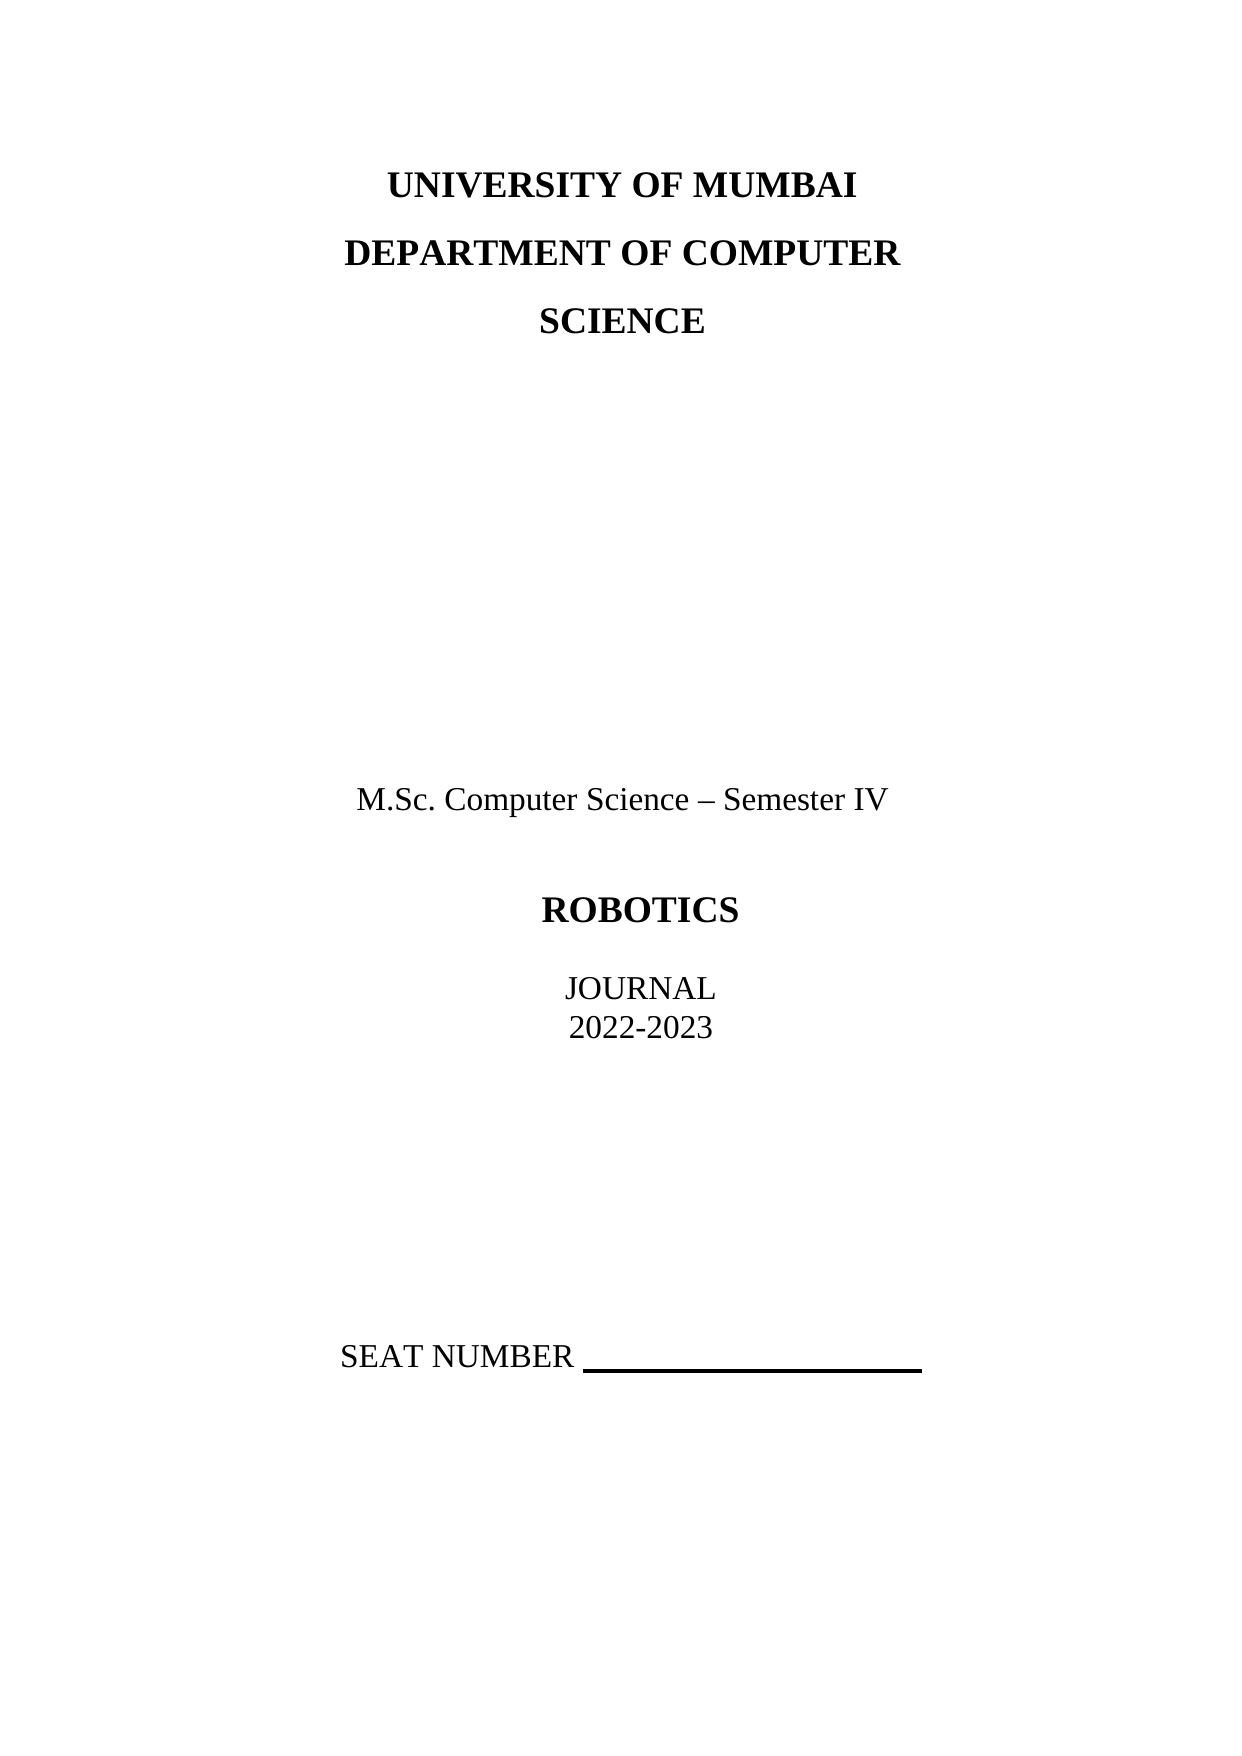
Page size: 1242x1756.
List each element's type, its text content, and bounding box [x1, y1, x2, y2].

text M.Sc. Computer Science – Semester IV [355, 779, 889, 818]
text SEAT NUMBER [112, 1336, 1149, 1374]
text ROBOTICS [355, 887, 925, 930]
text JOURNAL 2022-2023 [564, 969, 717, 1045]
text UNIVERSITY OF MUMBAI DEPARTMENT OF COMPUTER SCIENCE [257, 162, 987, 342]
